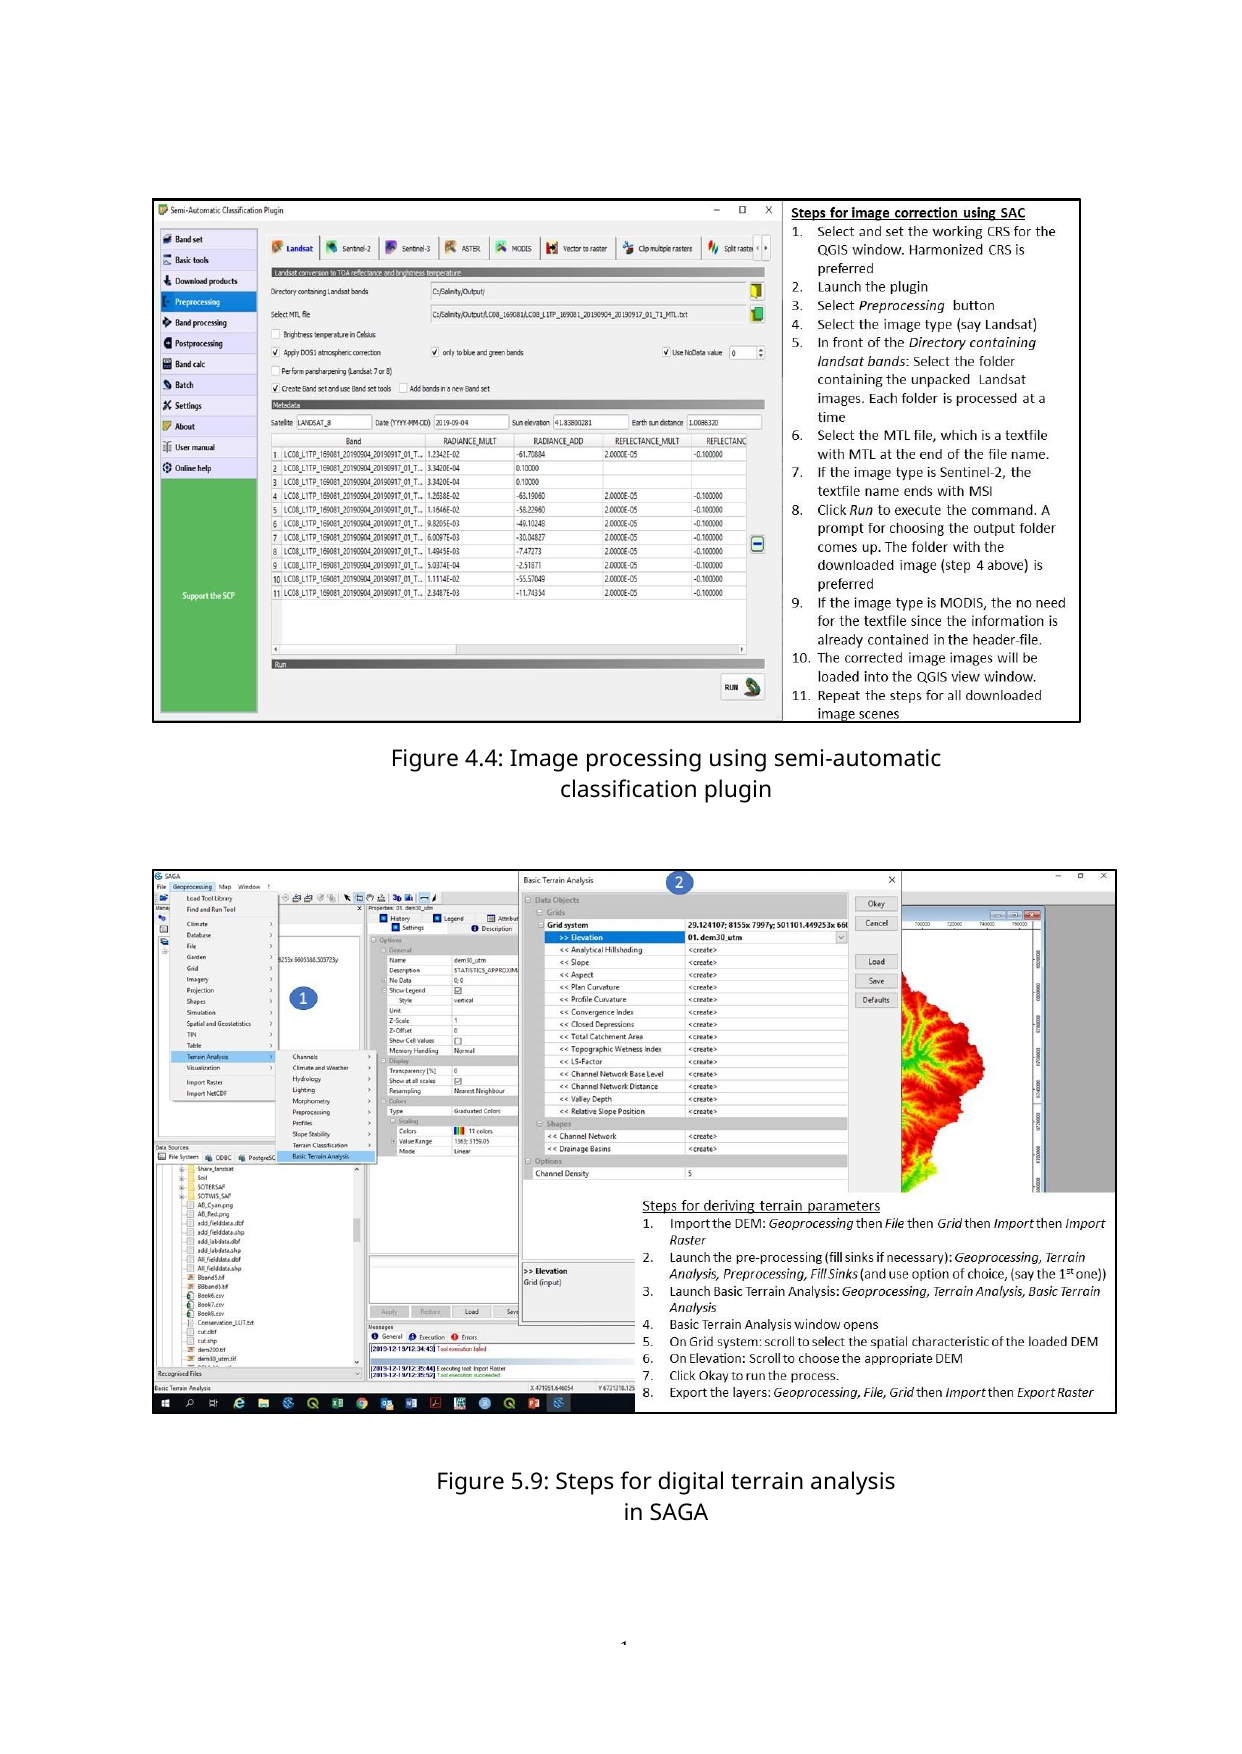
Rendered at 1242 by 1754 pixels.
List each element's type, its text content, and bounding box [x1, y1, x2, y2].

text Figure 4.4: Image processing using semi-automatic classification plugin [336, 742, 995, 804]
picture [154, 201, 1079, 721]
picture [154, 871, 1115, 1412]
text Figure 5.9: Steps for digital terrain analysis in SAGA [427, 1465, 904, 1527]
